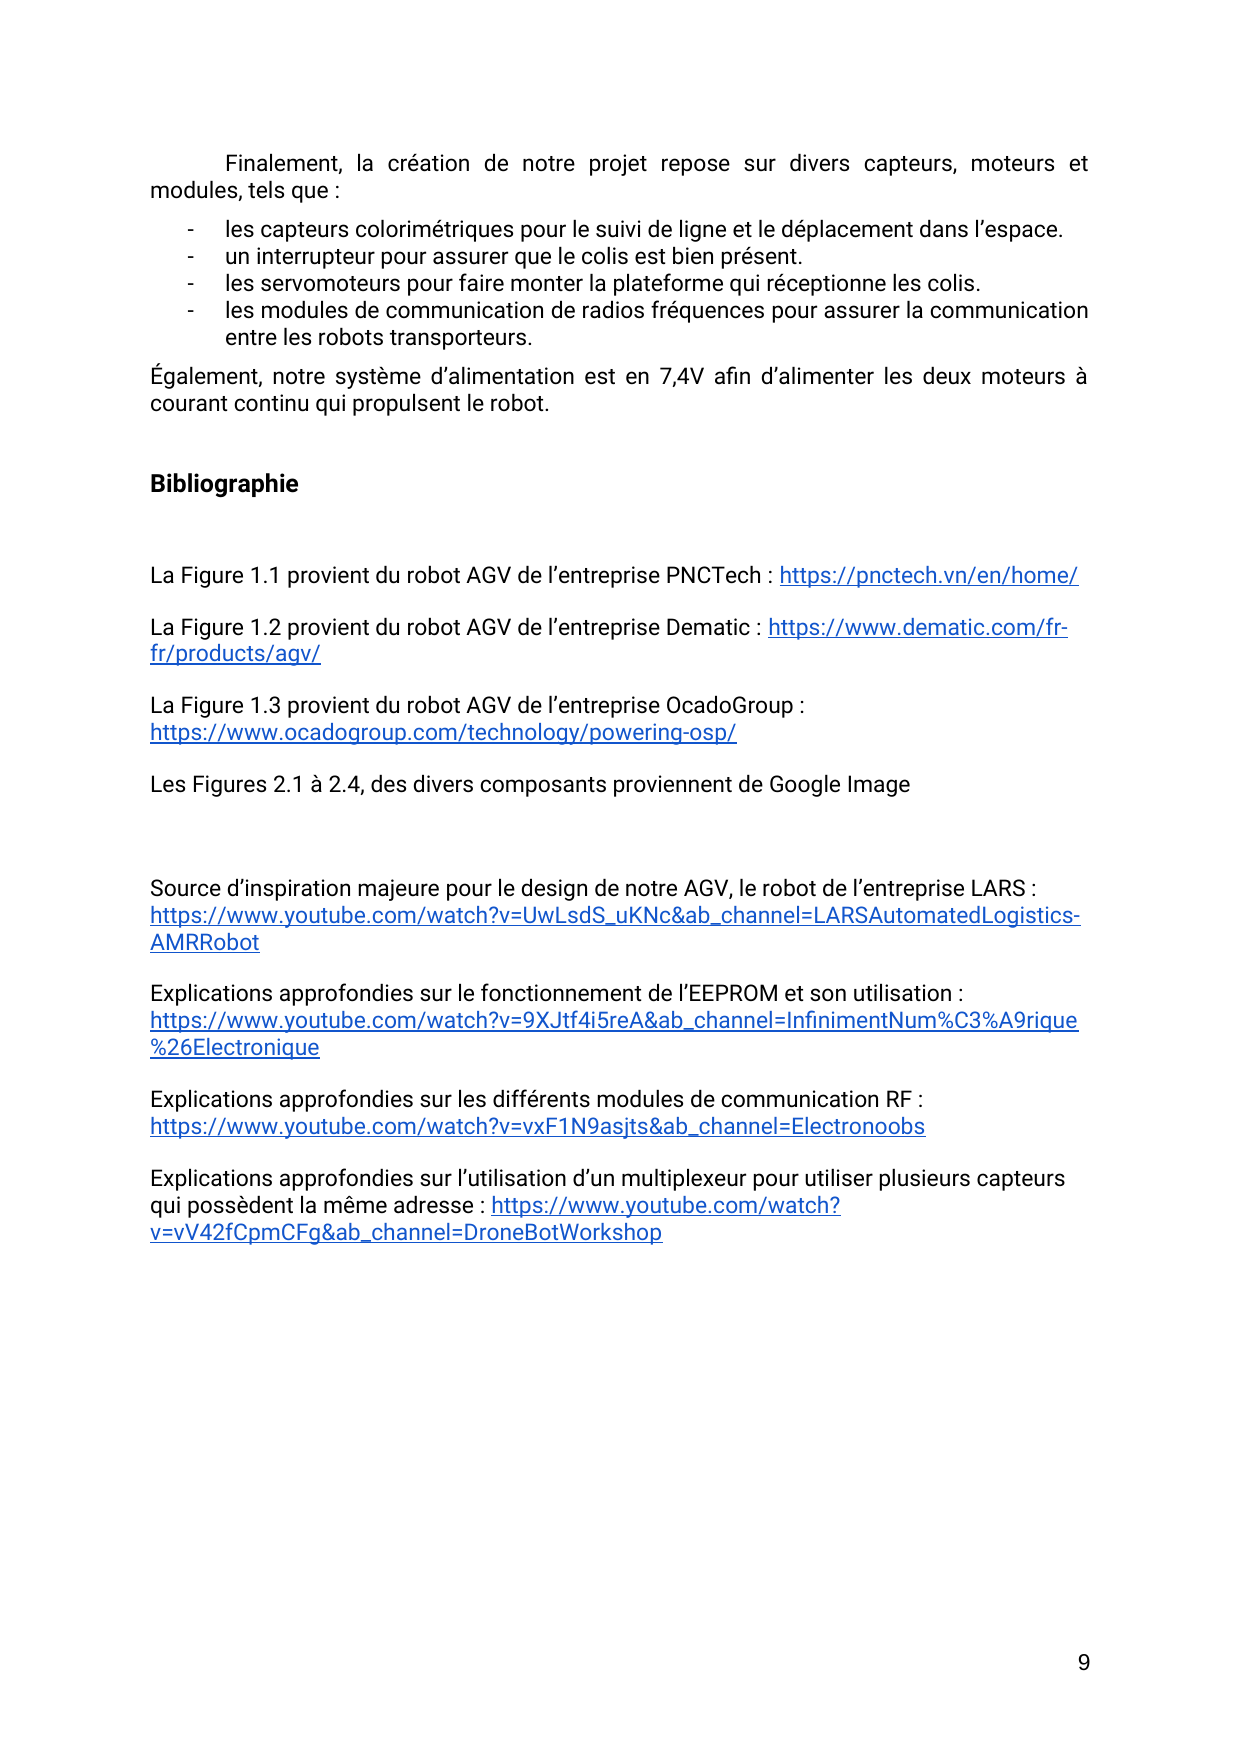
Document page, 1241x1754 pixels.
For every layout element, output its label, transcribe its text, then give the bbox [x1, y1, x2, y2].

text La Figure 1.1 provient du robot AGV de l’entreprise PNCTech : https://pnctech.vn/en/home/ [150, 562, 1090, 589]
text Finalement, la création de notre projet repose sur divers capteurs, moteurs et modules, tels que : [150, 150, 1090, 204]
text Source d’inspiration majeure pour le design de notre AGV, le robot de l’entreprise LARS : https://www.youtube.com/watch?v=UwLsdS_uKNc&ab_channel=LARSAutomatedLogistics-AMRRobot [150, 875, 1090, 956]
text Explications approfondies sur le fonctionnement de l’EEPROM et son utilisation : https://www.youtube.com/watch?v=9XJtf4i5reA&ab_channel=InfinimentNum%C3%A9rique%26Electronique [150, 981, 1090, 1061]
list les servomoteurs pour faire monter la plateforme qui réceptionne les colis. [187, 270, 1090, 297]
list un interrupteur pour assurer que le colis est bien présent. [187, 243, 1090, 270]
text Bibliographie [150, 469, 1090, 498]
text Également, notre système d’alimentation est en 7,4V afin d’alimenter les deux moteurs à courant continu qui propulsent le robot. [150, 363, 1090, 417]
text Explications approfondies sur les différents modules de communication RF : https://www.youtube.com/watch?v=vxF1N9asjts&ab_channel=Electronoobs [150, 1086, 1090, 1140]
text La Figure 1.2 provient du robot AGV de l’entreprise Dematic : https://www.dematic.com/fr-fr/products/agv/ [150, 614, 1090, 667]
text La Figure 1.3 provient du robot AGV de l’entreprise OcadoGroup : https://www.ocadogroup.com/technology/powering-osp/ [150, 692, 1090, 746]
text Explications approfondies sur l’utilisation d’un multiplexeur pour utiliser plusieurs capteurs qui possèdent la même adresse : https://www.youtube.com/watch?v=vV42fCpmCFg&ab_channel=DroneBotWorkshop [150, 1165, 1090, 1246]
text Les Figures 2.1 à 2.4, des divers composants proviennent de Google Image [150, 771, 1090, 798]
list les modules de communication de radios fréquences pour assurer la communication entre les robots transporteurs. [187, 297, 1090, 351]
list les capteurs colorimétriques pour le suivi de ligne et le déplacement dans l’espace. [187, 216, 1090, 243]
